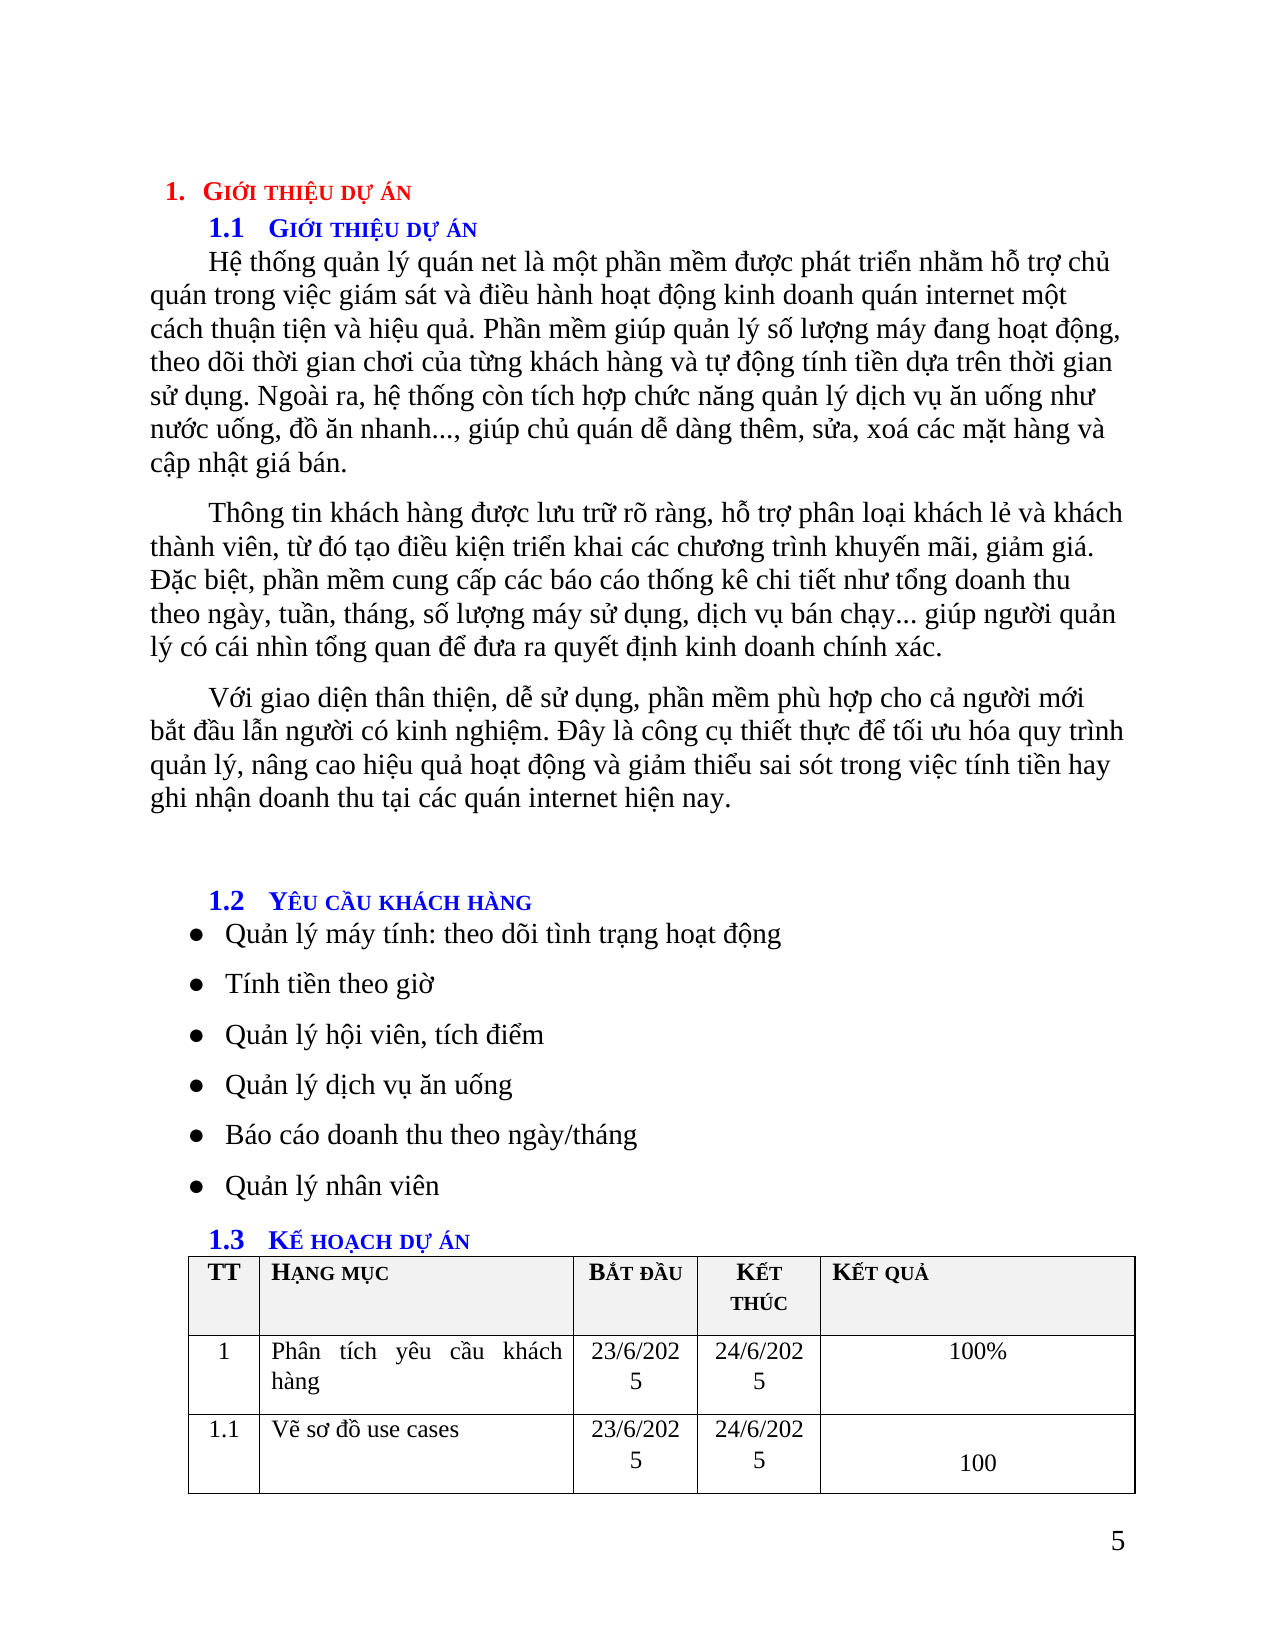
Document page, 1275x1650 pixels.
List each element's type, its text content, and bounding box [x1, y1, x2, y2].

table_cell 1 [189, 1336, 259, 1413]
subtitle Yêu cầu khách hàng [208, 883, 1125, 916]
table_cell 1.1 [189, 1415, 259, 1492]
subtitle Giới thiệu dự án [208, 210, 1125, 244]
table_header TT [189, 1257, 259, 1335]
text Thông tin khách hàng được lưu trữ rõ ràng, hỗ trợ phân loại khách lẻ và khách thành viên, từ đó tạo điều kiện triển khai các chương trình khuyến mãi, giảm giá. Đặc biệt, phần mềm cung cấp các báo cáo thống kê chi tiết như tổng doanh thu theo ngày, tuần, tháng, số lượng máy sử dụng, dịch vụ bán chạy... giúp người quản lý có cái nhìn tổng quan để đưa ra quyết định kinh doanh chính xác. [150, 495, 1125, 663]
table_cell Phân tích yêu cầu khách hàng [260, 1336, 573, 1413]
table_cell [821, 1415, 1134, 1492]
list Quản lý dịch vụ ăn uống [187, 1067, 1125, 1101]
table_cell 23/6/2025 [574, 1415, 697, 1492]
table_header Kết thúc [698, 1257, 820, 1335]
table_cell Vẽ sơ đồ use cases [260, 1415, 573, 1492]
list Tính tiền theo giờ [187, 967, 1125, 1000]
list Quản lý hội viên, tích điểm [187, 1017, 1125, 1050]
table_header Hạng mục [260, 1257, 573, 1335]
table_header Kết quả [821, 1257, 1134, 1335]
table_cell 23/6/2025 [574, 1336, 697, 1413]
list Quản lý máy tính: theo dõi tình trạng hoạt động [187, 916, 1125, 950]
table_cell 24/6/2025 [698, 1415, 820, 1492]
table_header Bắt đầu [574, 1257, 697, 1335]
list Báo cáo doanh thu theo ngày/tháng [187, 1117, 1125, 1151]
subtitle Kế hoạch dự án [208, 1222, 1125, 1256]
table_cell 100% [821, 1336, 1134, 1413]
text Hệ thống quản lý quán net là một phần mềm được phát triển nhằm hỗ trợ chủ quán trong việc giám sát và điều hành hoạt động kinh doanh quán internet một cách thuận tiện và hiệu quả. Phần mềm giúp quản lý số lượng máy đang hoạt động, theo dõi thời gian chơi của từng khách hàng và tự động tính tiền dựa trên thời gian sử dụng. Ngoài ra, hệ thống còn tích hợp chức năng quản lý dịch vụ ăn uống như nước uống, đồ ăn nhanh..., giúp chủ quán dễ dàng thêm, sửa, xoá các mặt hàng và cập nhật giá bán. [150, 244, 1125, 479]
list Quản lý nhân viên [187, 1168, 1125, 1201]
text Với giao diện thân thiện, dễ sử dụng, phần mềm phù hợp cho cả người mới bắt đầu lẫn người có kinh nghiệm. Đây là công cụ thiết thực để tối ưu hóa quy trình quản lý, nâng cao hiệu quả hoạt động và giảm thiểu sai sót trong việc tính tiền hay ghi nhận doanh thu tại các quán internet hiện nay. [150, 680, 1125, 814]
table_cell 24/6/2025 [698, 1336, 820, 1413]
subtitle Giới thiệu dự án [165, 175, 1125, 206]
